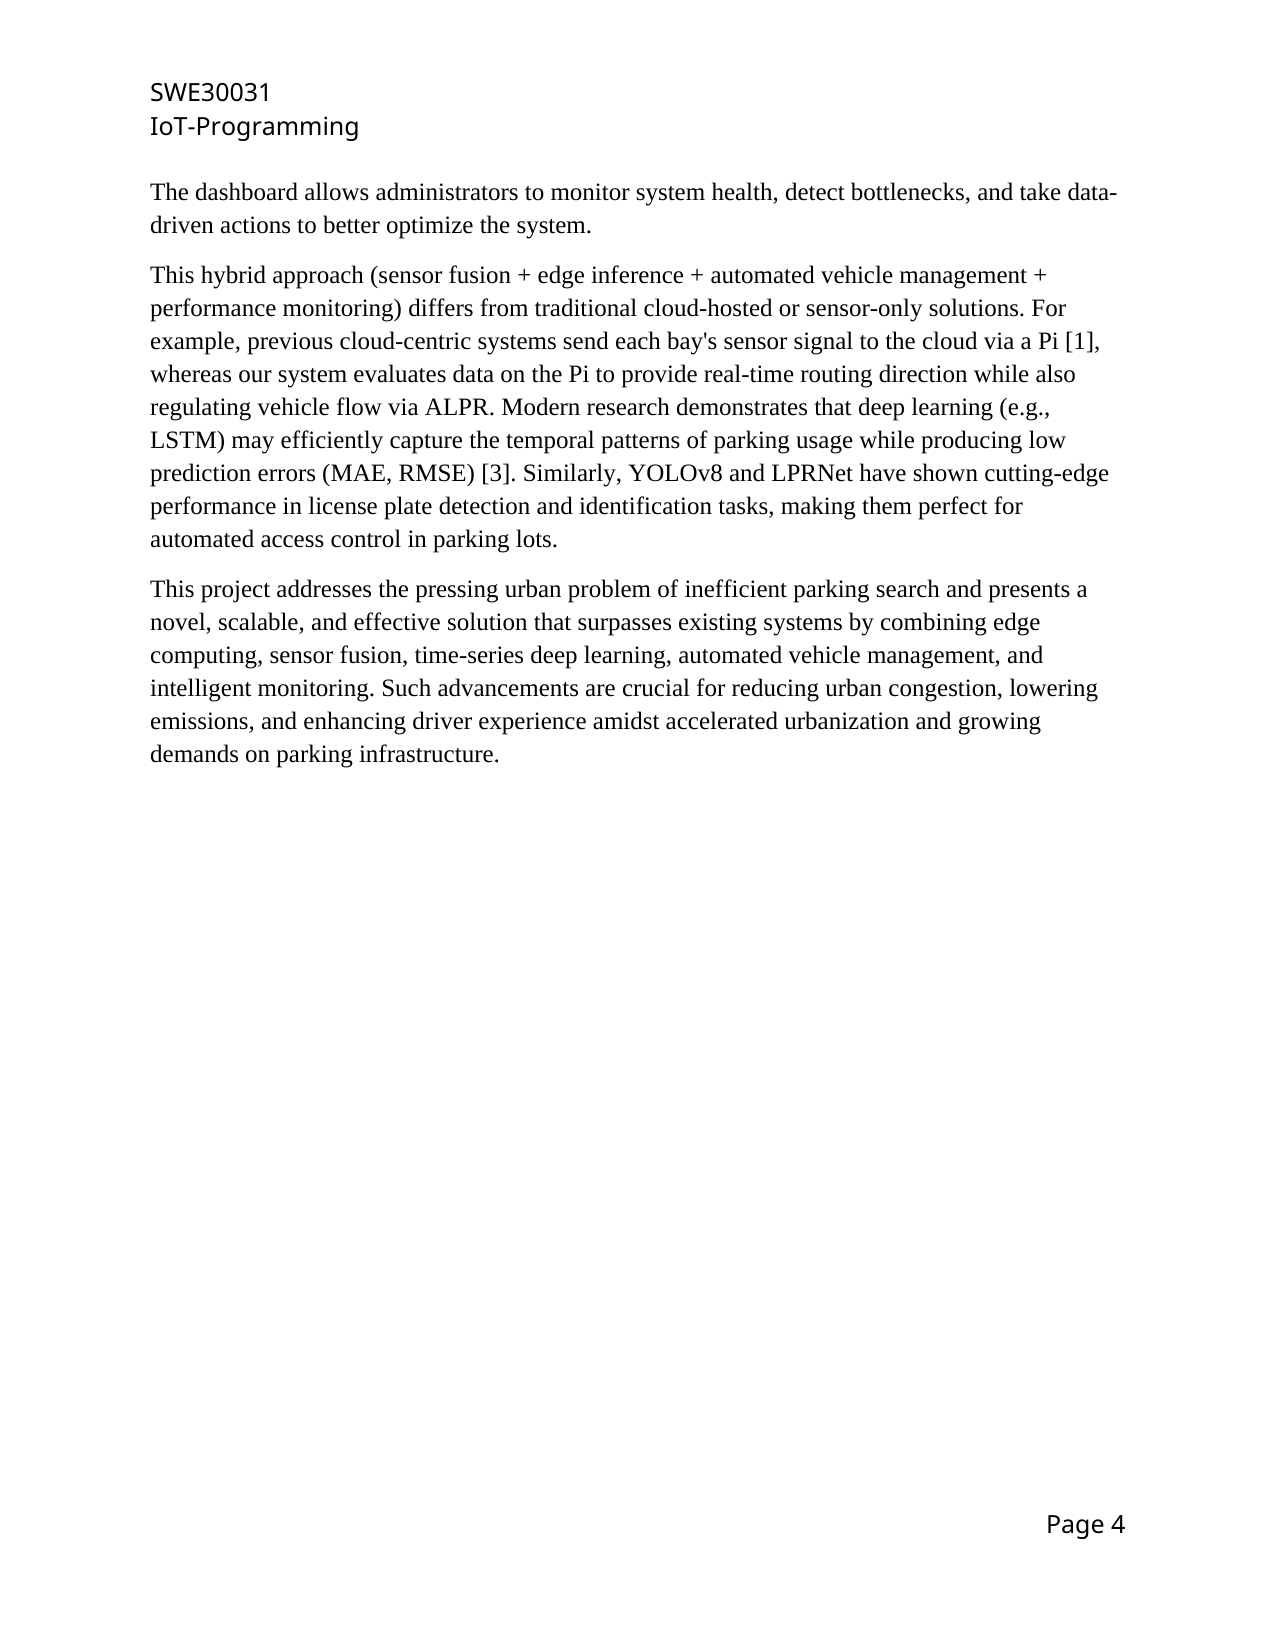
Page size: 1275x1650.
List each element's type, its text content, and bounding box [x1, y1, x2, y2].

text This project addresses the pressing urban problem of inefficient parking search and presents a novel, scalable, and effective solution that surpasses existing systems by combining edge computing, sensor fusion, time-series deep learning, automated vehicle management, and intelligent monitoring. Such advancements are crucial for reducing urban congestion, lowering emissions, and enhancing driver experience amidst accelerated urbanization and growing demands on parking infrastructure. [150, 574, 1125, 768]
text This hybrid approach (sensor fusion + edge inference + automated vehicle management + performance monitoring) differs from traditional cloud-hosted or sensor-only solutions. For example, previous cloud-centric systems send each bay's sensor signal to the cloud via a Pi [1], whereas our system evaluates data on the Pi to provide real-time routing direction while also regulating vehicle flow via ALPR. Modern research demonstrates that deep learning (e.g., LSTM) may efficiently capture the temporal patterns of parking usage while producing low prediction errors (MAE, RMSE) [3]. Similarly, YOLOv8 and LPRNet have shown cutting-edge performance in license plate detection and identification tasks, making them perfect for automated access control in parking lots. [150, 260, 1125, 553]
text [150, 177, 1125, 239]
